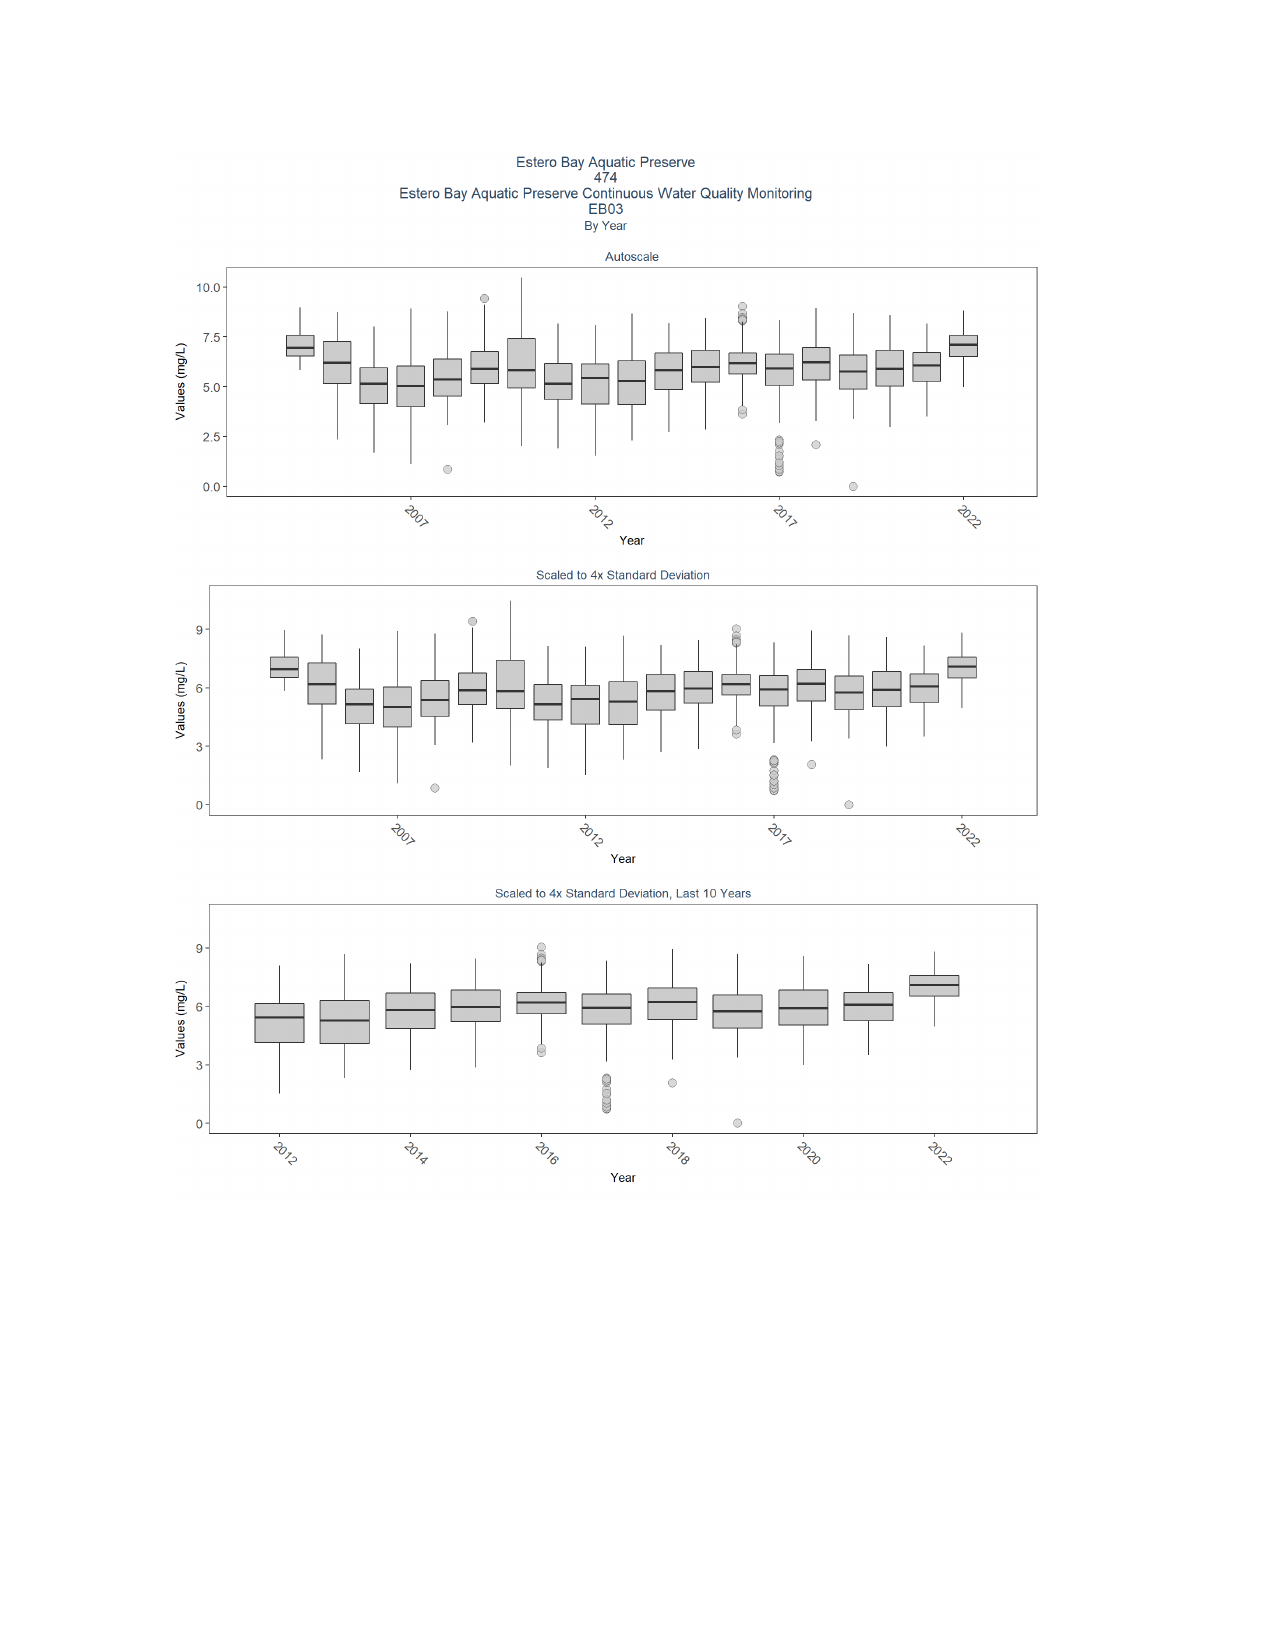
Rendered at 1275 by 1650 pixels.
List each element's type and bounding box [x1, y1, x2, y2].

picture [168, 150, 1044, 1200]
